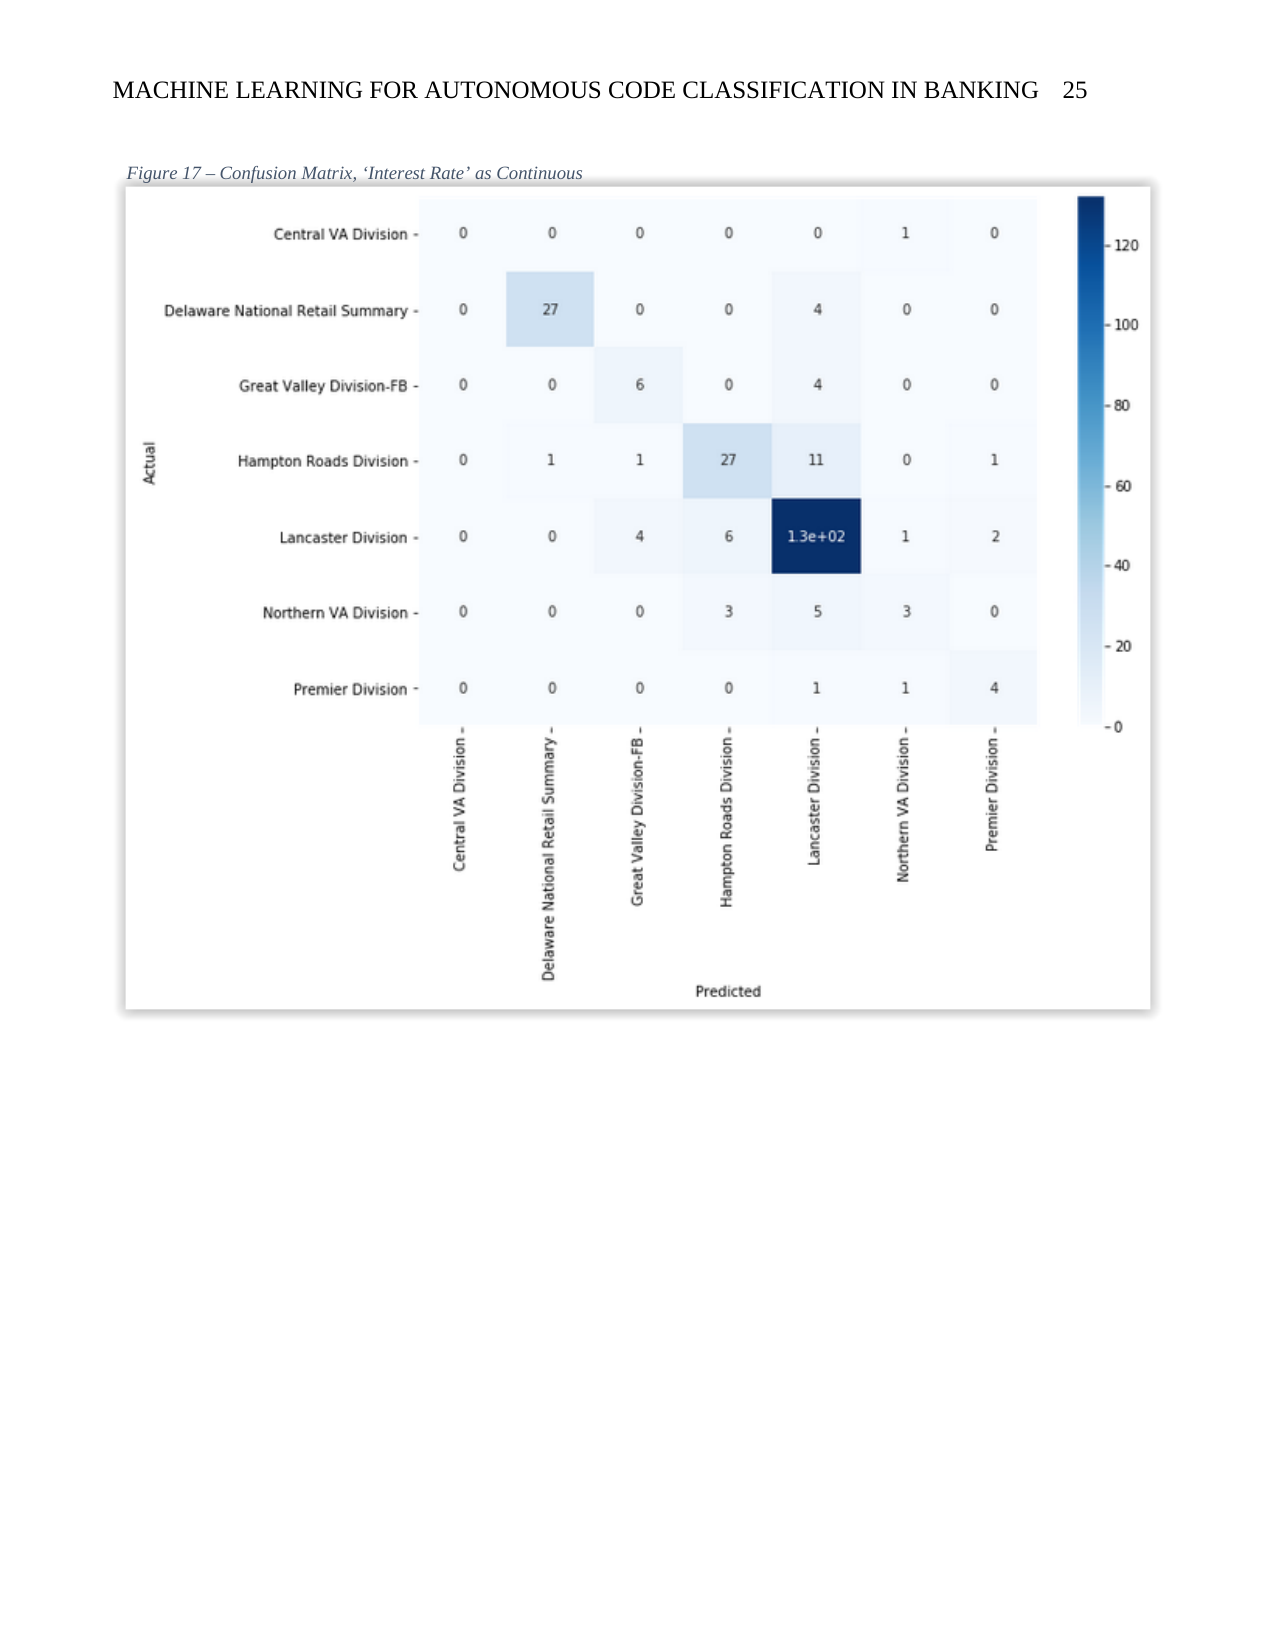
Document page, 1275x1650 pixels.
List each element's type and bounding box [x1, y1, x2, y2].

picture [112, 173, 1163, 1022]
